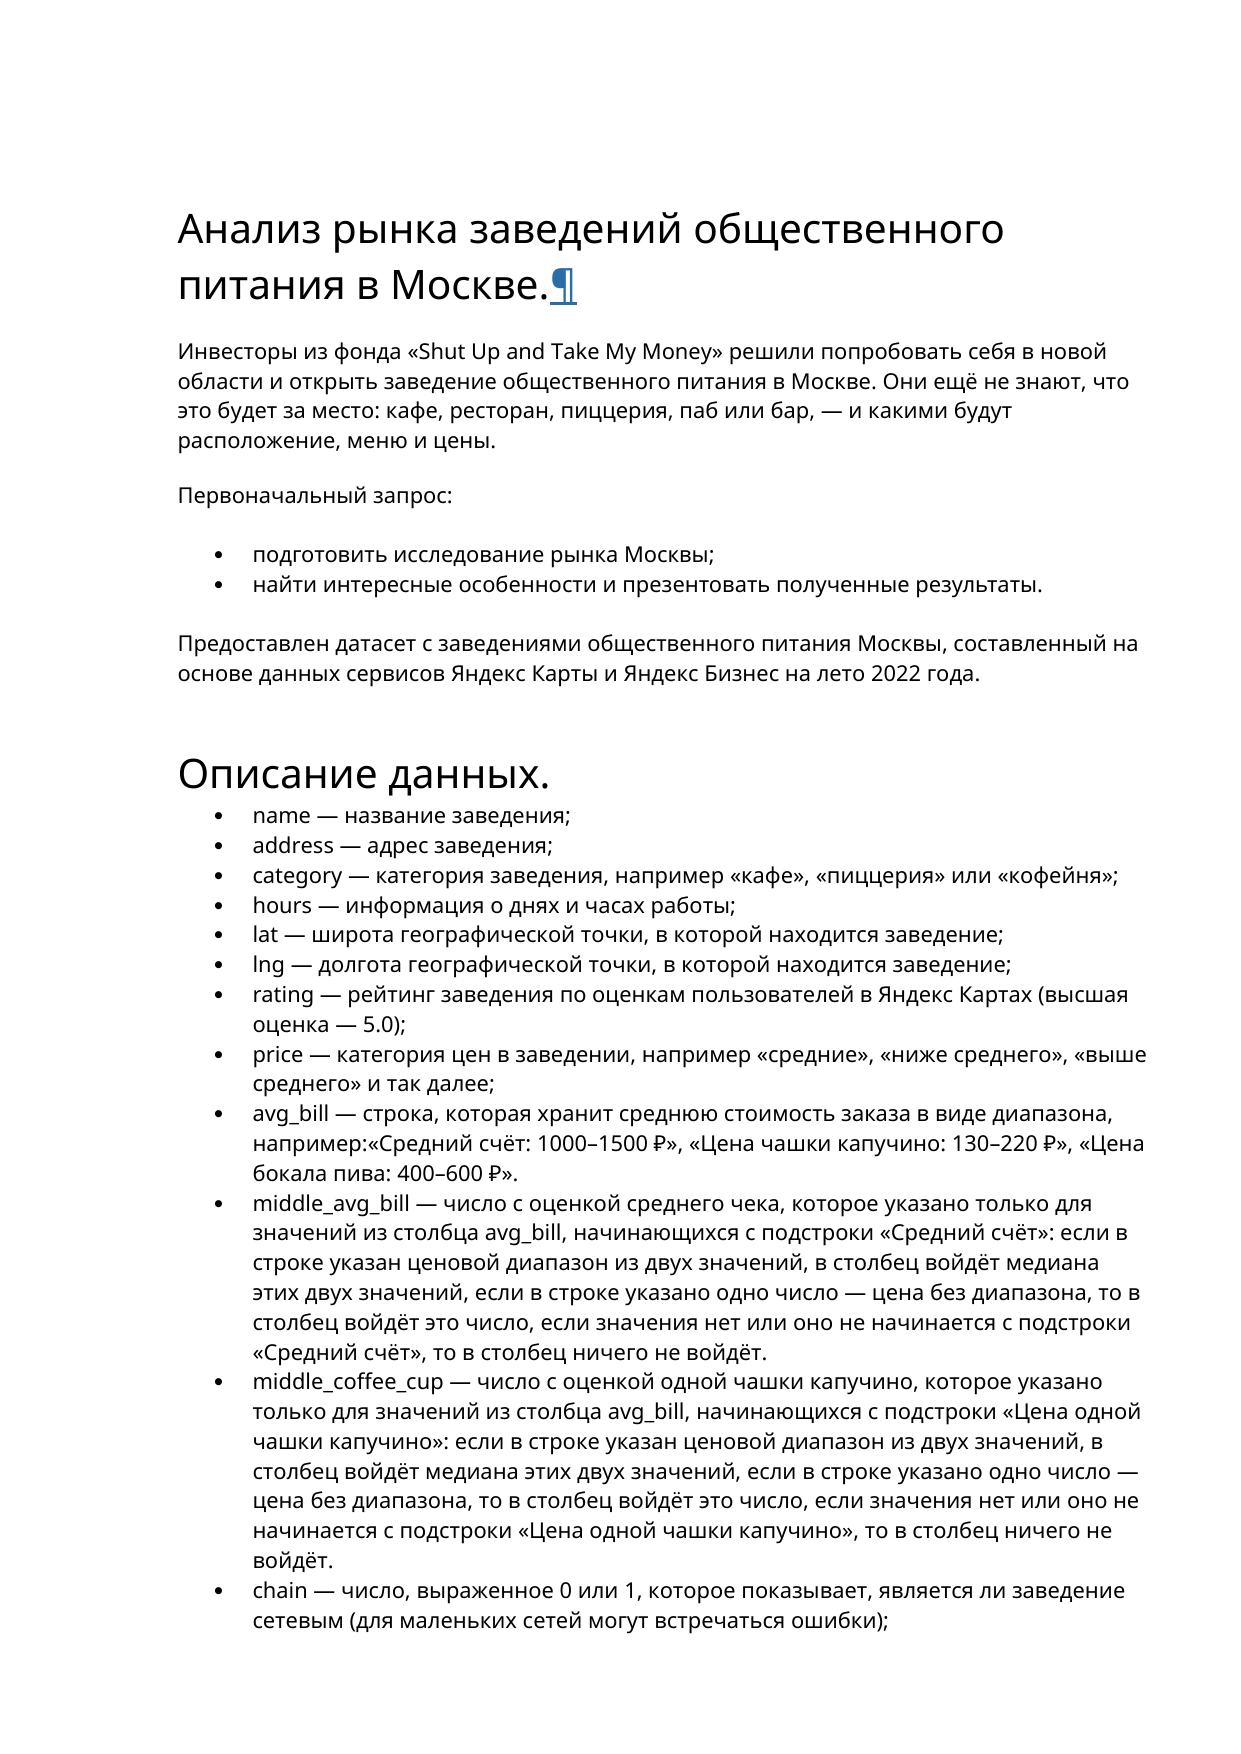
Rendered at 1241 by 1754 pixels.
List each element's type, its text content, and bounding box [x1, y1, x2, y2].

text Предоставлен датасет с заведениями общественного питания Москвы, составленный на основе данных сервисов Яндекс Карты и Яндекс Бизнес на лето 2022 года. [177, 628, 1152, 687]
list name — название заведения; [215, 800, 1152, 830]
list category — категория заведения, например «кафе», «пиццерия» или «кофейня»; [215, 860, 1152, 889]
list hours — информация о днях и часах работы; [215, 889, 1152, 919]
list chain — число, выраженное 0 или 1, которое показывает, является ли заведение сетевым (для маленьких сетей могут встречаться ошибки); [215, 1575, 1152, 1634]
list lng — долгота географической точки, в которой находится заведение; [215, 949, 1152, 979]
list address — адрес заведения; [215, 830, 1152, 860]
subtitle Анализ рынка заведений общественного питания в Москве.¶ [177, 200, 1152, 311]
subtitle Описание данных. [177, 745, 1152, 800]
text Первоначальный запрос: [177, 480, 1152, 510]
text Инвесторы из фонда «Shut Up and Take My Money» решили попробовать себя в новой области и открыть заведение общественного питания в Москве. Они ещё не знают, что это будет за место: кафе, ресторан, пиццерия, паб или бар, — и какими будут расположение, меню и цены. [177, 336, 1152, 455]
list подготовить исследование рынка Москвы; [215, 539, 1152, 569]
list middle_coffee_cup — число с оценкой одной чашки капучино, которое указано только для значений из столбца avg_bill, начинающихся с подстроки «Цена одной чашки капучино»: если в строке указан ценовой диапазон из двух значений, в столбец войдёт медиана этих двух значений, если в строке указано одно число — цена без диапазона, то в столбец войдёт это число, если значения нет или оно не начинается с подстроки «Цена одной чашки капучино», то в столбец ничего не войдёт. [215, 1366, 1152, 1575]
list middle_avg_bill — число с оценкой среднего чека, которое указано только для значений из столбца avg_bill, начинающихся с подстроки «Средний счёт»: если в строке указан ценовой диапазон из двух значений, в столбец войдёт медиана этих двух значений, если в строке указано одно число — цена без диапазона, то в столбец войдёт это число, если значения нет или оно не начинается с подстроки «Средний счёт», то в столбец ничего не войдёт. [215, 1187, 1152, 1366]
list найти интересные особенности и презентовать полученные результаты. [215, 569, 1152, 599]
list lat — широта географической точки, в которой находится заведение; [215, 919, 1152, 949]
list rating — рейтинг заведения по оценкам пользователей в Яндекс Картах (высшая оценка — 5.0); [215, 979, 1152, 1038]
list avg_bill — строка, которая хранит среднюю стоимость заказа в виде диапазона, например:«Средний счёт: 1000–1500 ₽», «Цена чашки капучино: 130–220 ₽», «Цена бокала пива: 400–600 ₽». [215, 1098, 1152, 1187]
list price — категория цен в заведении, например «средние», «ниже среднего», «выше среднего» и так далее; [215, 1038, 1152, 1098]
